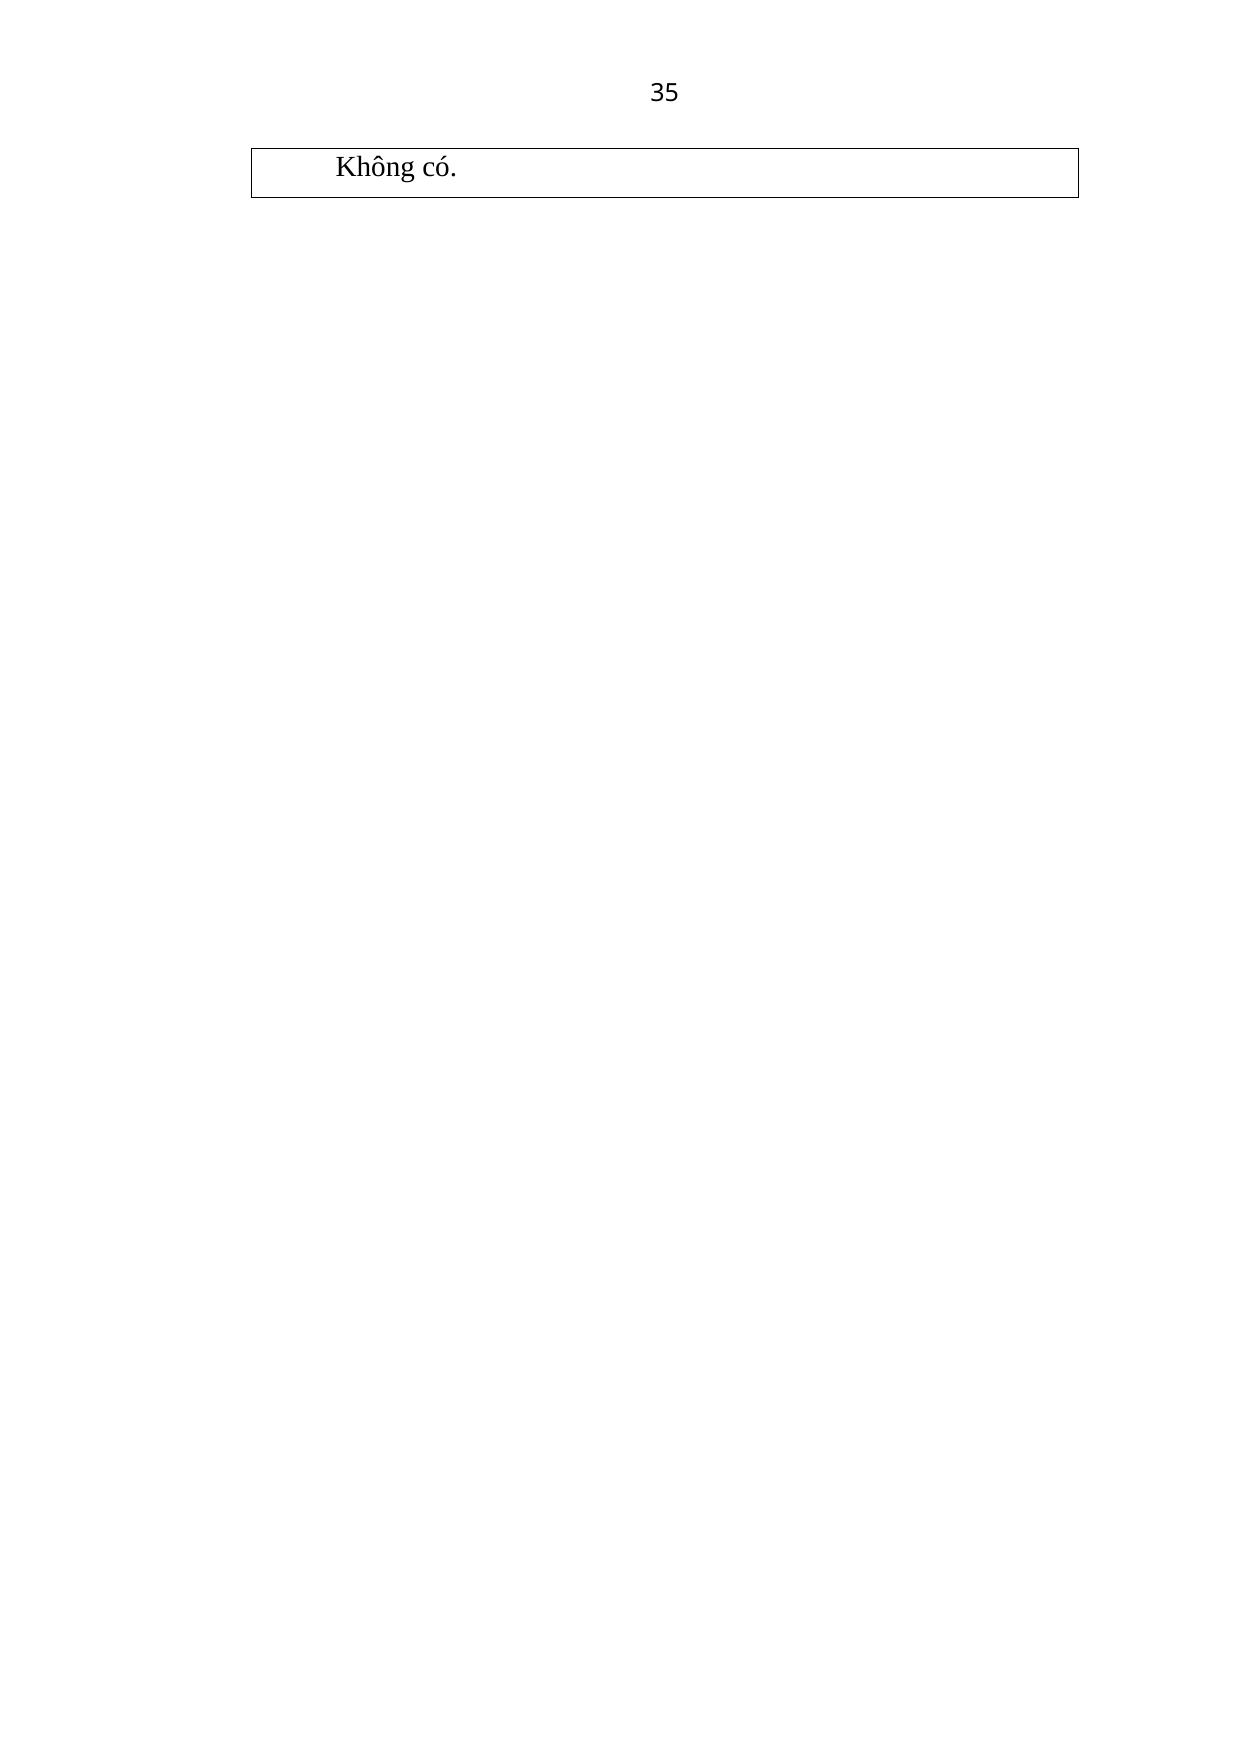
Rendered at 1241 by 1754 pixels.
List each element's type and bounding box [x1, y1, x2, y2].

table_cell [252, 149, 1078, 197]
